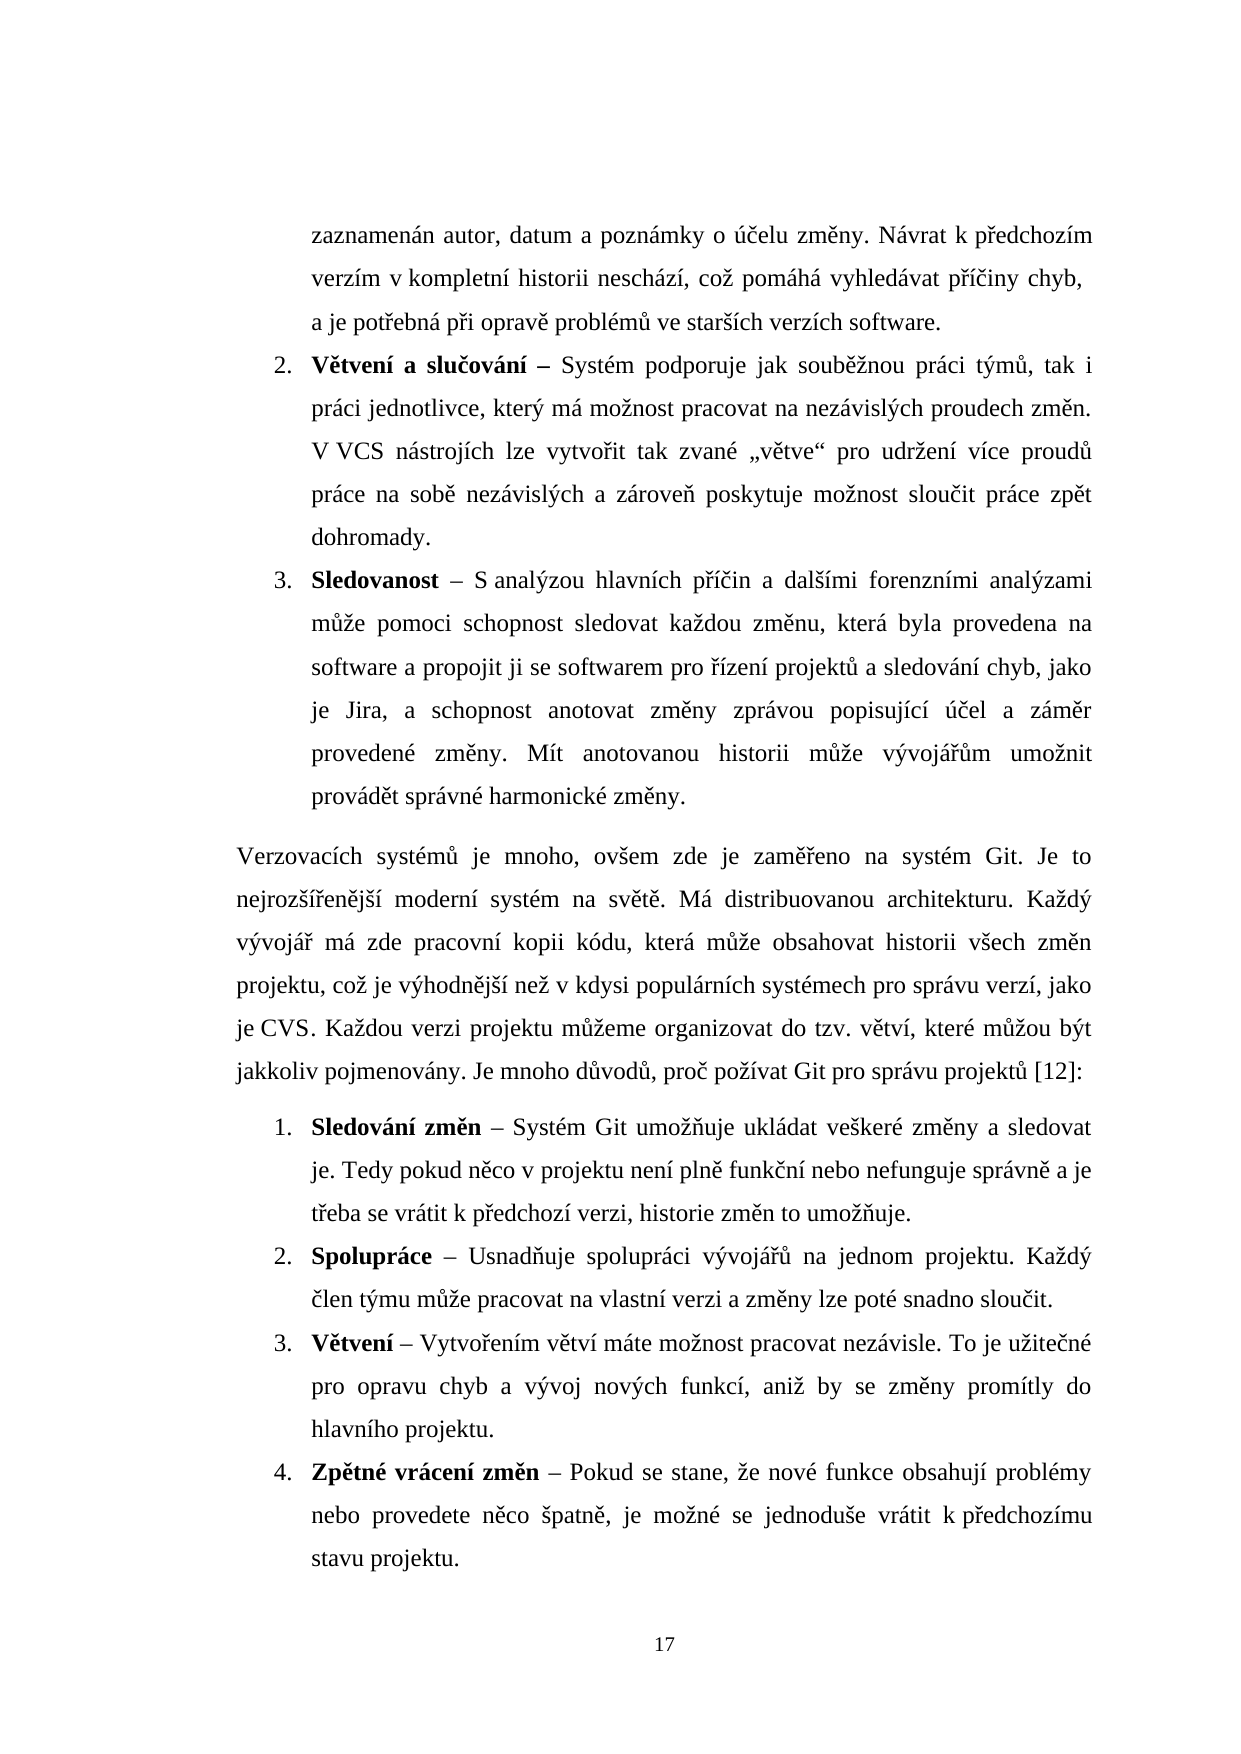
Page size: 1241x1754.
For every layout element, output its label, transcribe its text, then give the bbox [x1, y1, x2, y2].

list Větvení – Vytvořením větví máte možnost pracovat nezávisle. To je užitečné pro opravu chyb a vývoj nových funkcí, aniž by se změny promítly do hlavního projektu. [274, 1328, 1092, 1443]
list Spolupráce – Usnadňuje spolupráci vývojářů na jednom projektu. Každý člen týmu může pracovat na vlastní verzi a změny lze poté snadno sloučit. [274, 1241, 1092, 1313]
list Sledování změn – Systém Git umožňuje ukládat veškeré změny a sledovat je. Tedy pokud něco v projektu není plně funkční nebo nefunguje správně a je třeba se vrátit k předchozí verzi, historie změn to umožňuje. [274, 1112, 1092, 1227]
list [274, 220, 1092, 335]
list Větvení a slučování – Systém podporuje jak souběžnou práci týmů, tak i práci jednotlivce, který má možnost pracovat na nezávislých proudech změn. V VCS nástrojích lze vytvořit tak zvané „větve“ pro udržení více proudů práce na sobě nezávislých a zároveň poskytuje možnost sloučit práce zpět dohromady. [274, 350, 1092, 551]
list Sledovanost – S analýzou hlavních příčin a dalšími forenzními analýzami může pomoci schopnost sledovat každou změnu, která byla provedena na software a propojit ji se softwarem pro řízení projektů a sledování chyb, jako je Jira, a schopnost anotovat změny zprávou popisující účel a záměr provedené změny. Mít anotovanou historii může vývojářům umožnit provádět správné harmonické změny. [274, 565, 1092, 810]
text Verzovacích systémů je mnoho, ovšem zde je zaměřeno na systém Git. Je to nejrozšířenější moderní systém na světě. Má distribuovanou architekturu. Každý vývojář má zde pracovní kopii kódu, která může obsahovat historii všech změn projektu, což je výhodnější než v kdysi populárních systémech pro správu verzí, jako je CVS . Každou verzi projektu můžeme organizovat do tzv. větví, které můžou být jakkoliv pojmenovány. Je mnoho důvodů, proč požívat Git pro správu projektů [12]: [236, 841, 1092, 1085]
list Zpětné vrácení změn – Pokud se stane, že nové funkce obsahují problémy nebo provedete něco špatně, je možné se jednoduše vrátit k předchozímu stavu projektu. [274, 1457, 1092, 1572]
